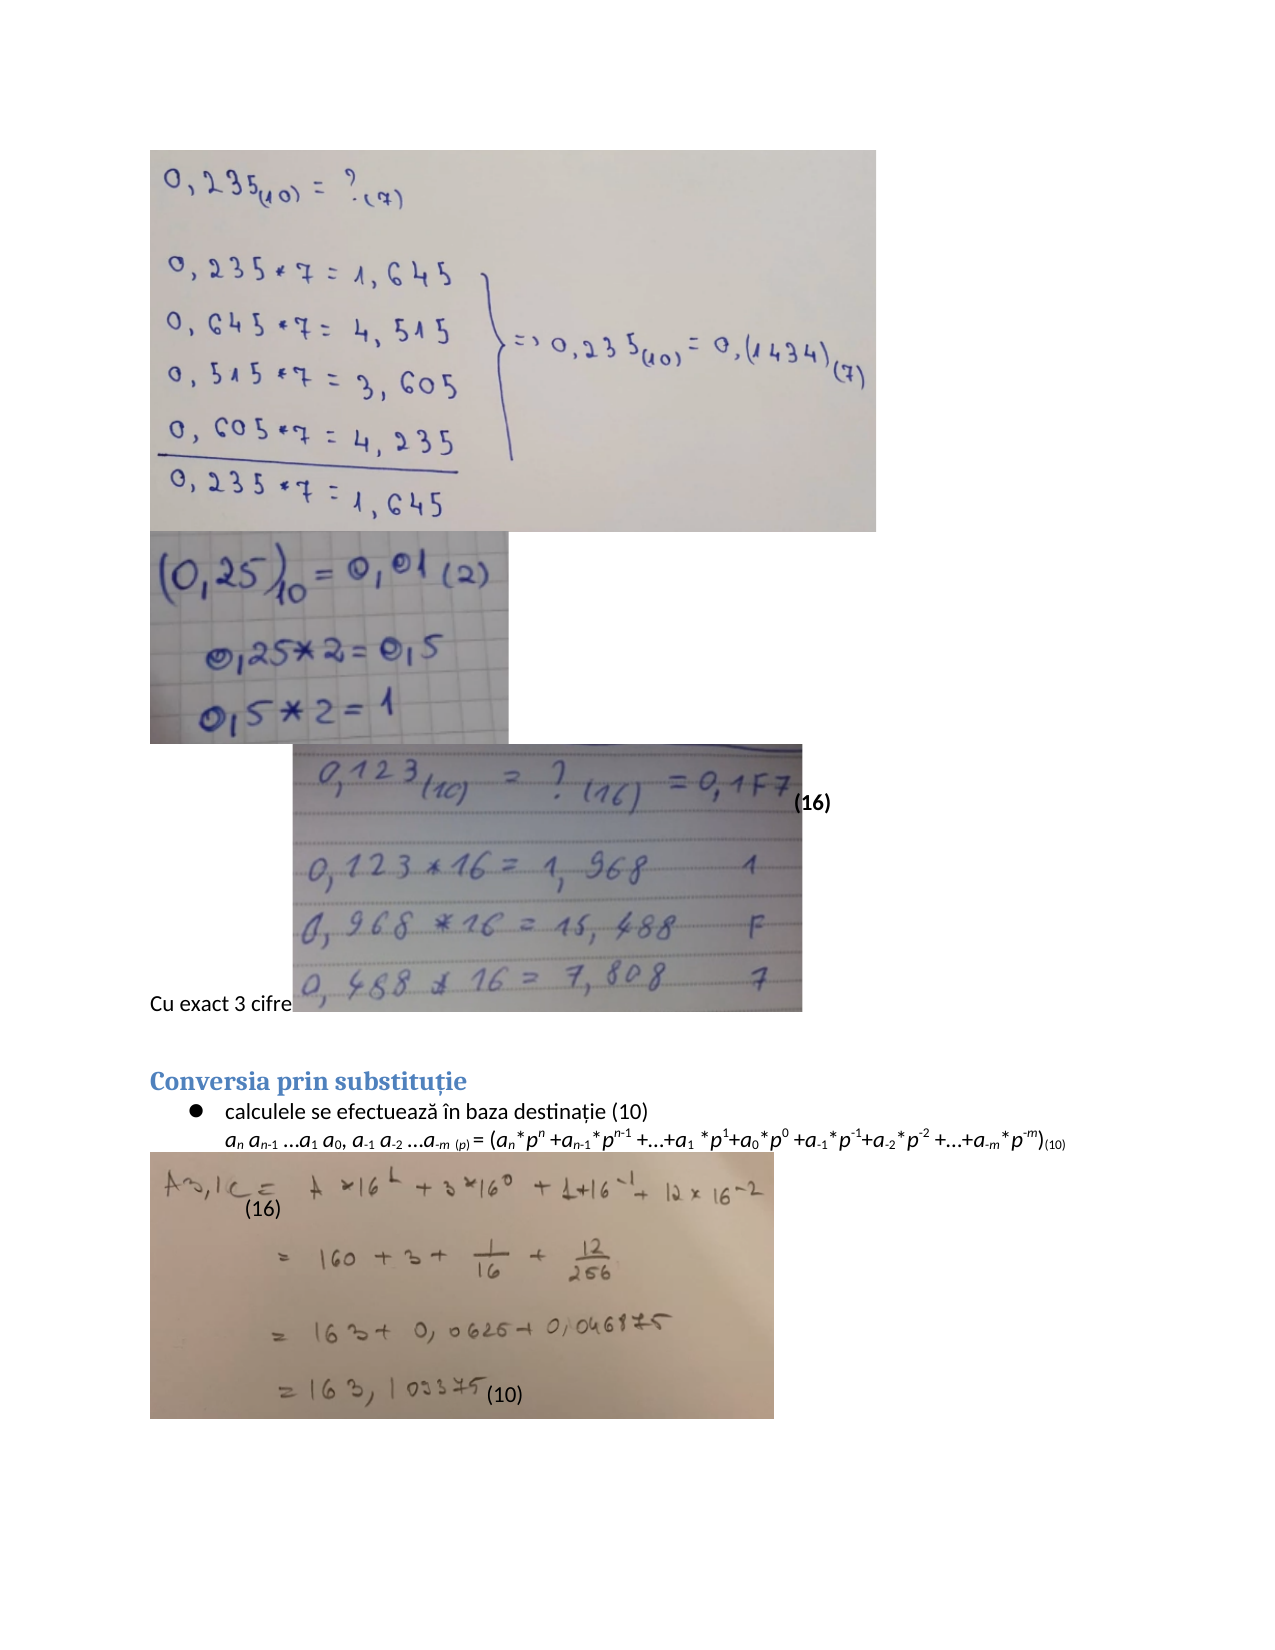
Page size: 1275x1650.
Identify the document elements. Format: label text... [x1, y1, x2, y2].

picture [150, 150, 877, 1012]
list calculele se efectuează în baza destinație (10) [187, 1097, 1125, 1125]
text Cu exact 3 cifre [150, 744, 1125, 1017]
text an an-1 …a1 a0, a-1 a-2 …a-m (p) = (an*pn +an-1*pn-1 +…+a1 *p1+a0*p0 +a-1*p-1+a-2*p-2 +…+a-m*p-m)(10) [150, 1125, 1125, 1153]
subtitle Conversia prin substituție [150, 1066, 1125, 1097]
picture [150, 1152, 774, 1419]
